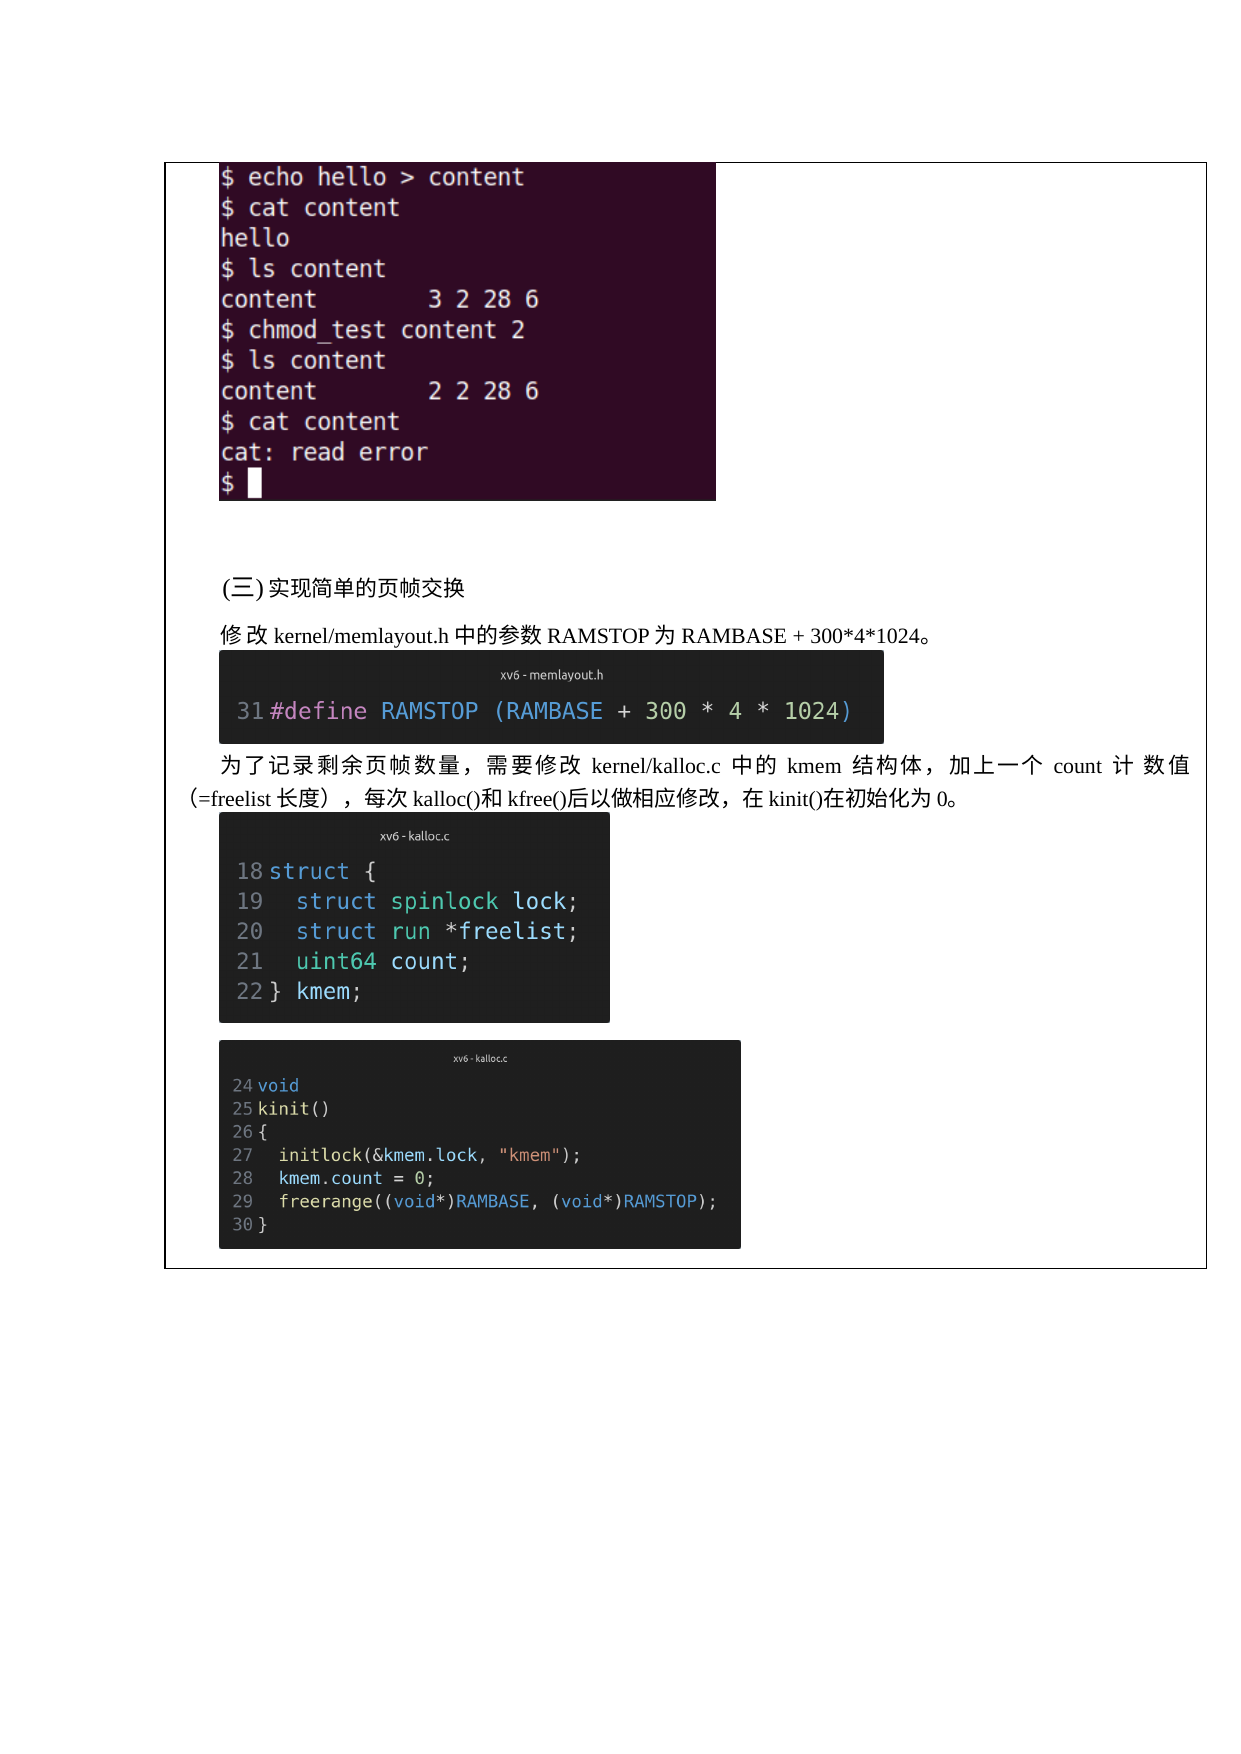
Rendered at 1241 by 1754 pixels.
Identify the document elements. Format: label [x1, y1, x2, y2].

picture [219, 812, 610, 1023]
picture [219, 650, 884, 744]
picture [219, 1040, 741, 1249]
table_header [166, 163, 1206, 1268]
picture [219, 162, 716, 501]
